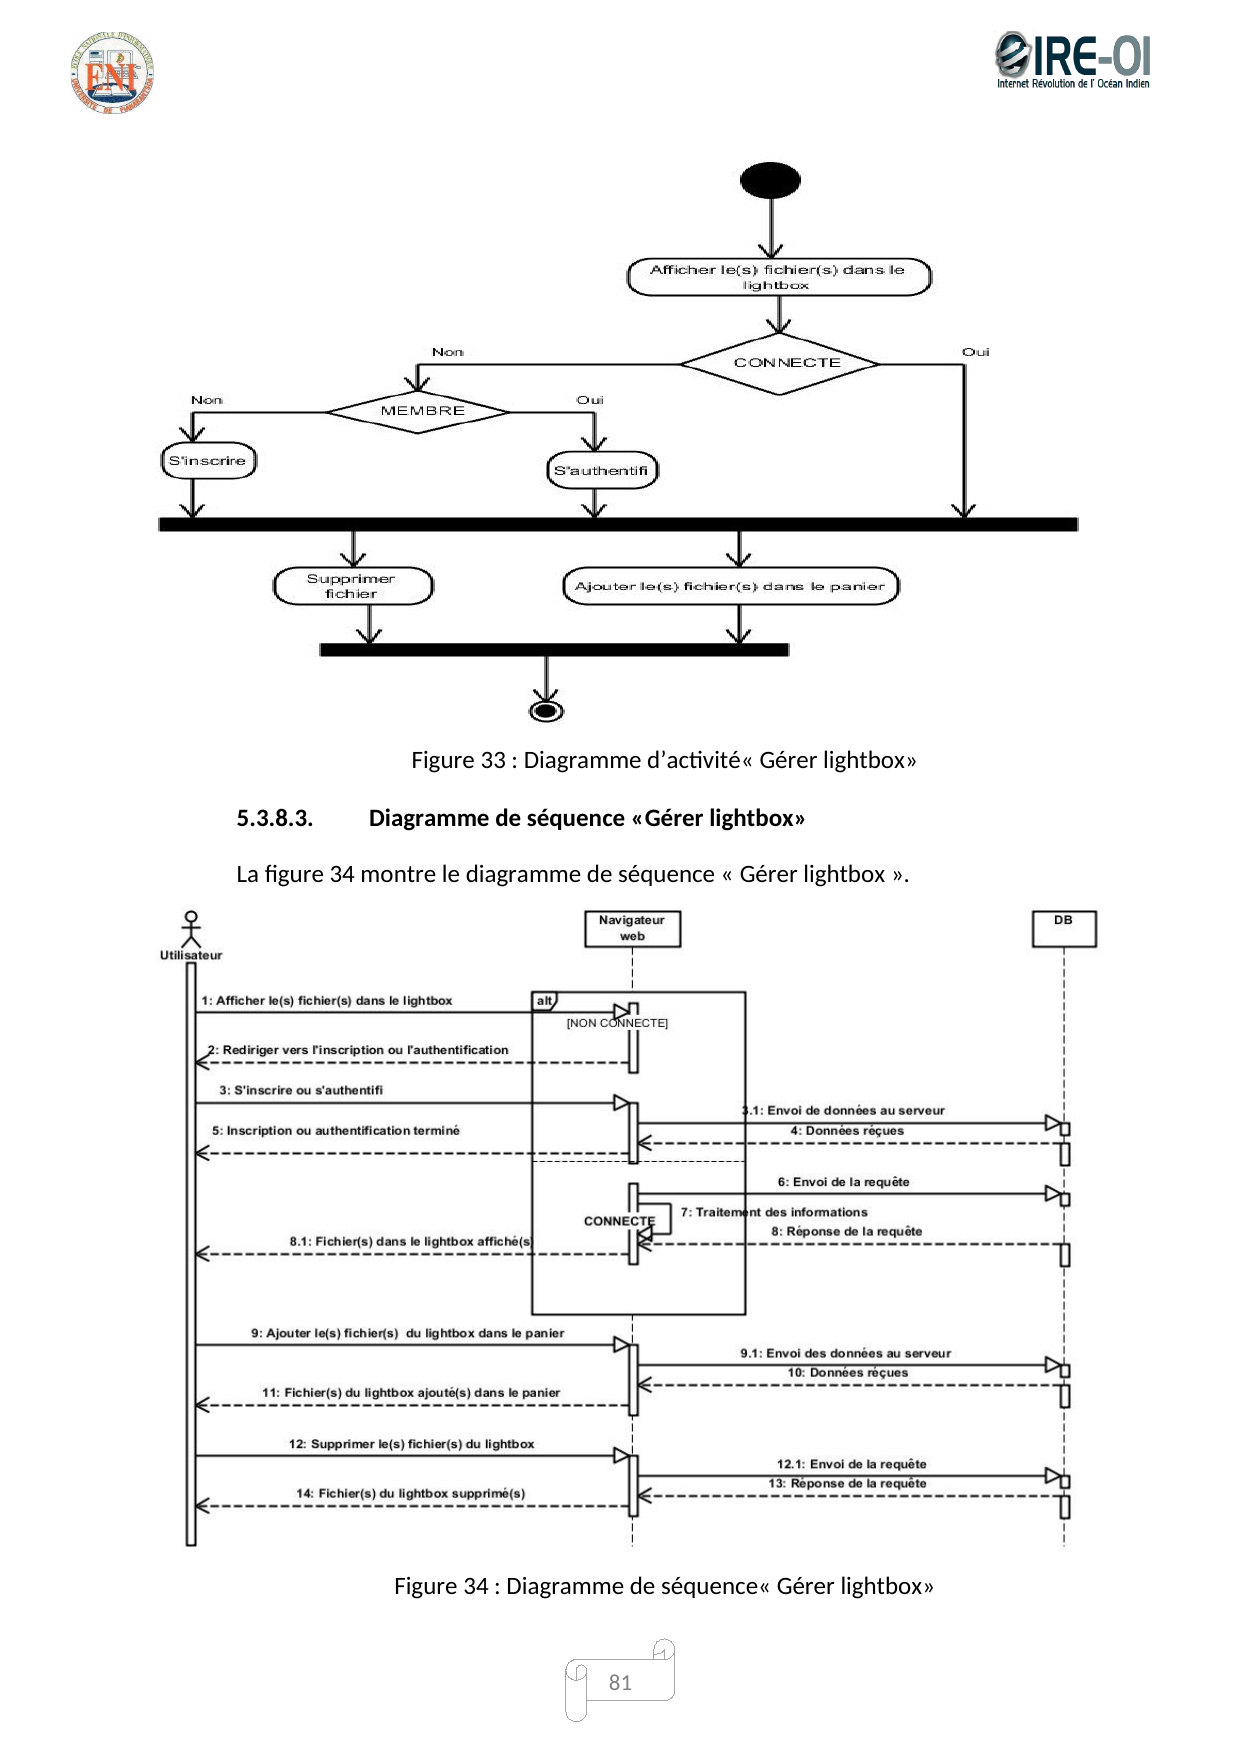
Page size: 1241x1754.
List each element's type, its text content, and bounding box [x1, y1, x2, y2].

picture [70, 32, 154, 114]
text Figure 34 : Diagramme de séquence« Gérer lightbox» [148, 1571, 1093, 1601]
picture [154, 147, 1086, 726]
list Diagramme de séquence «Gérer lightbox» [236, 802, 1093, 833]
picture [992, 27, 1154, 95]
picture [147, 907, 1103, 1552]
text Figure 33 : Diagramme d’activité« Gérer lightbox» [148, 744, 1093, 775]
text La figure 34 montre le diagramme de séquence « Gérer lightbox ». [148, 858, 1093, 889]
